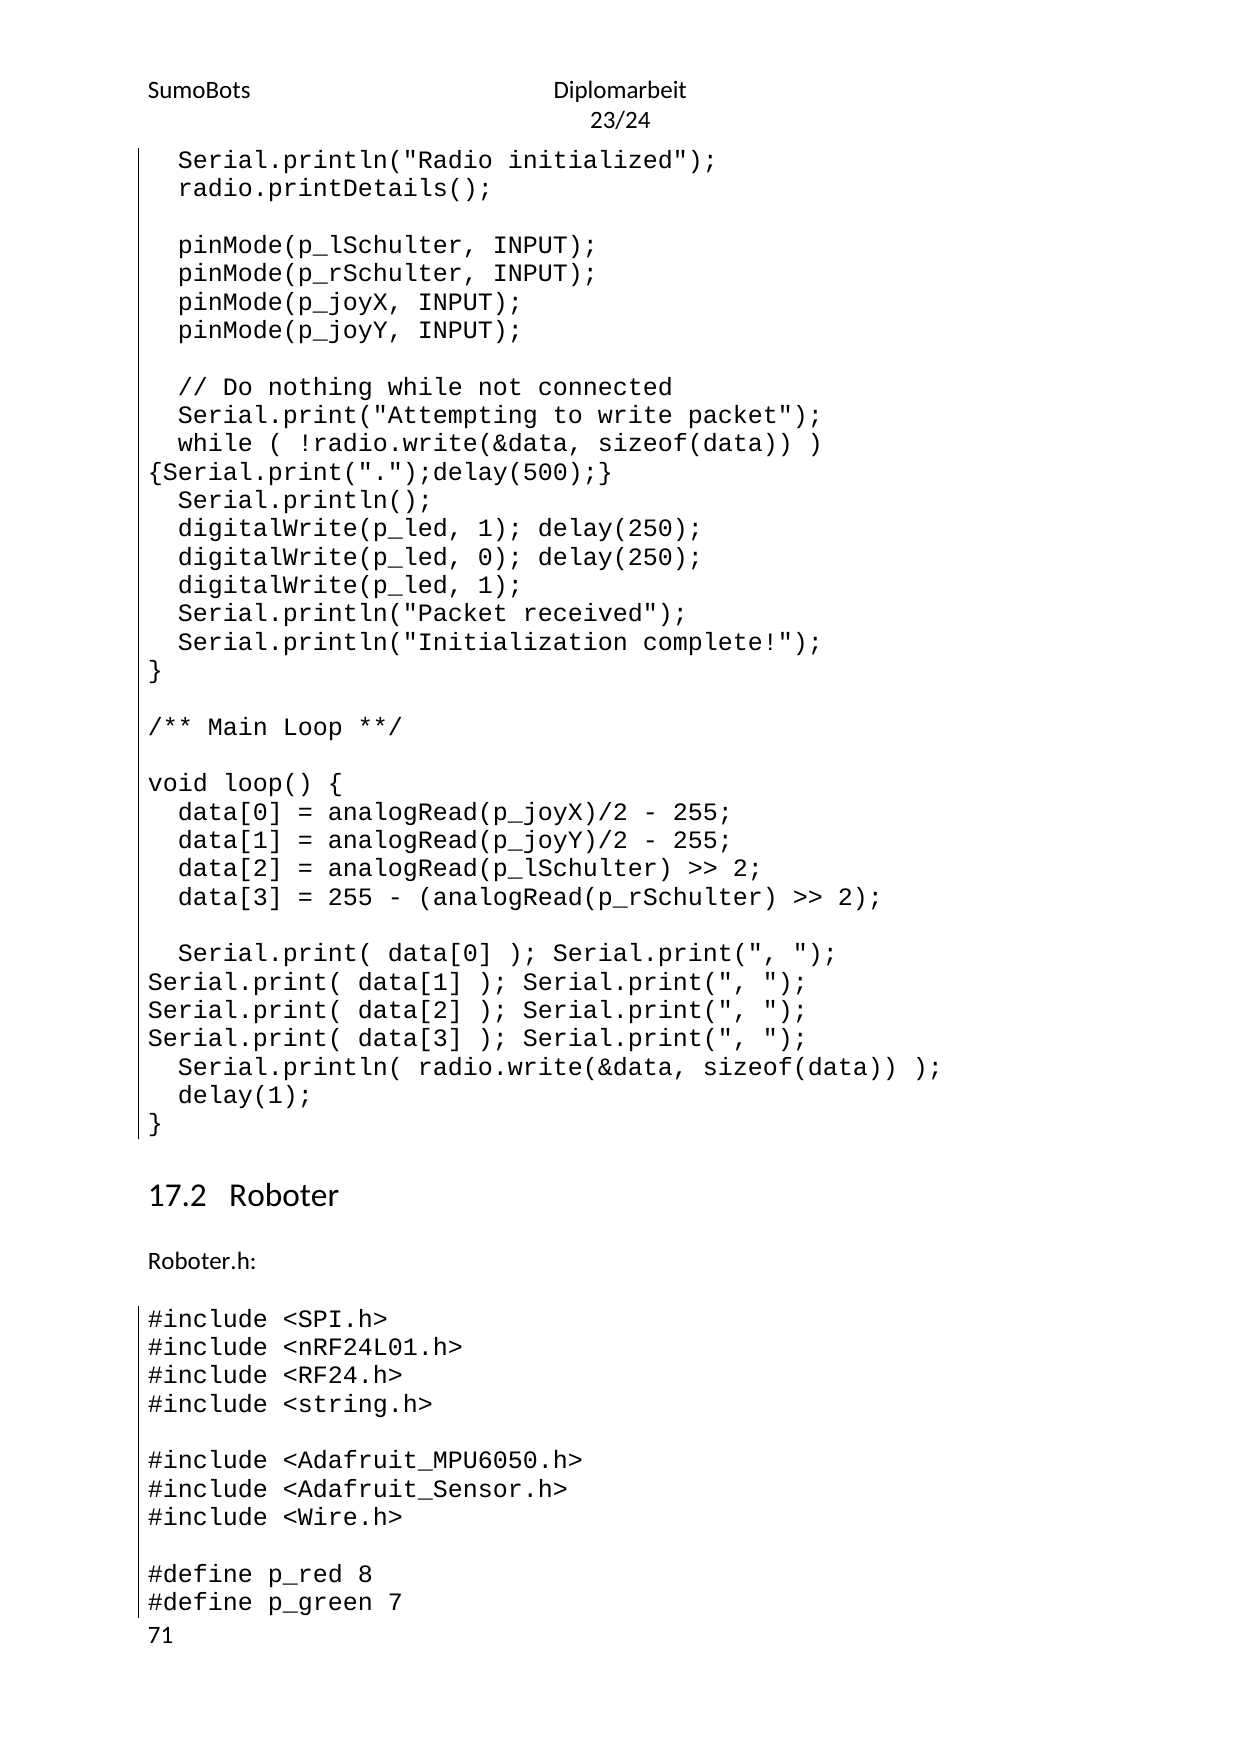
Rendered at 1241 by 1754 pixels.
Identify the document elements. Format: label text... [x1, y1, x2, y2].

text // Do nothing while not connected [148, 374, 1093, 403]
text Serial.println(); [148, 488, 1093, 516]
text #include <Wire.h> [148, 1504, 1093, 1533]
text Serial.print("Attempting to write packet"); [148, 403, 1093, 431]
text data[2] = analogRead(p_lSchulter) >> 2; [148, 856, 1093, 884]
text Serial.println("Initialization complete!"); [148, 629, 1093, 658]
text #include <string.h> [148, 1391, 1093, 1419]
text radio.printDetails(); [148, 176, 1093, 204]
text #include <RF24.h> [148, 1363, 1093, 1391]
text #include <Adafruit_MPU6050.h> [148, 1448, 1093, 1476]
text Serial.print( data[0] ); Serial.print(", "); Serial.print( data[1] ); Serial.print(", "); Serial.print( data[2] ); Serial.print(", "); Serial.print( data[3] ); Serial.print(", "); [148, 941, 1093, 1054]
text #define p_green 7 [148, 1589, 1093, 1618]
text delay(1); [148, 1083, 1093, 1111]
text pinMode(p_lSchulter, INPUT); [148, 233, 1093, 261]
text #include <nRF24L01.h> [148, 1334, 1093, 1363]
text Serial.println( radio.write(&data, sizeof(data)) ); [148, 1054, 1093, 1083]
text digitalWrite(p_led, 1); [148, 573, 1093, 601]
text pinMode(p_rSchulter, INPUT); [148, 261, 1093, 289]
text pinMode(p_joyY, INPUT); [148, 318, 1093, 346]
text #include <SPI.h> [148, 1306, 1093, 1334]
text data[1] = analogRead(p_joyY)/2 - 255; [148, 828, 1093, 856]
text } [148, 1111, 1093, 1139]
text digitalWrite(p_led, 1); delay(250); [148, 516, 1093, 544]
text data[0] = analogRead(p_joyX)/2 - 255; [148, 799, 1093, 828]
text digitalWrite(p_led, 0); delay(250); [148, 544, 1093, 573]
text Roboter.h: [148, 1245, 1093, 1276]
subtitle Roboter [148, 1174, 1093, 1215]
text } [148, 658, 1093, 686]
text pinMode(p_joyX, INPUT); [148, 289, 1093, 318]
text #define p_red 8 [148, 1561, 1093, 1589]
text Serial.println("Packet received"); [148, 601, 1093, 629]
text data[3] = 255 - (analogRead(p_rSchulter) >> 2); [148, 884, 1093, 913]
text void loop() { [148, 771, 1093, 799]
text #include <Adafruit_Sensor.h> [148, 1476, 1093, 1504]
text Serial.println("Radio initialized"); [148, 148, 1093, 176]
text while ( !radio.write(&data, sizeof(data)) ) {Serial.print(".");delay(500);} [148, 431, 1093, 488]
text /** Main Loop **/ [148, 714, 1093, 743]
